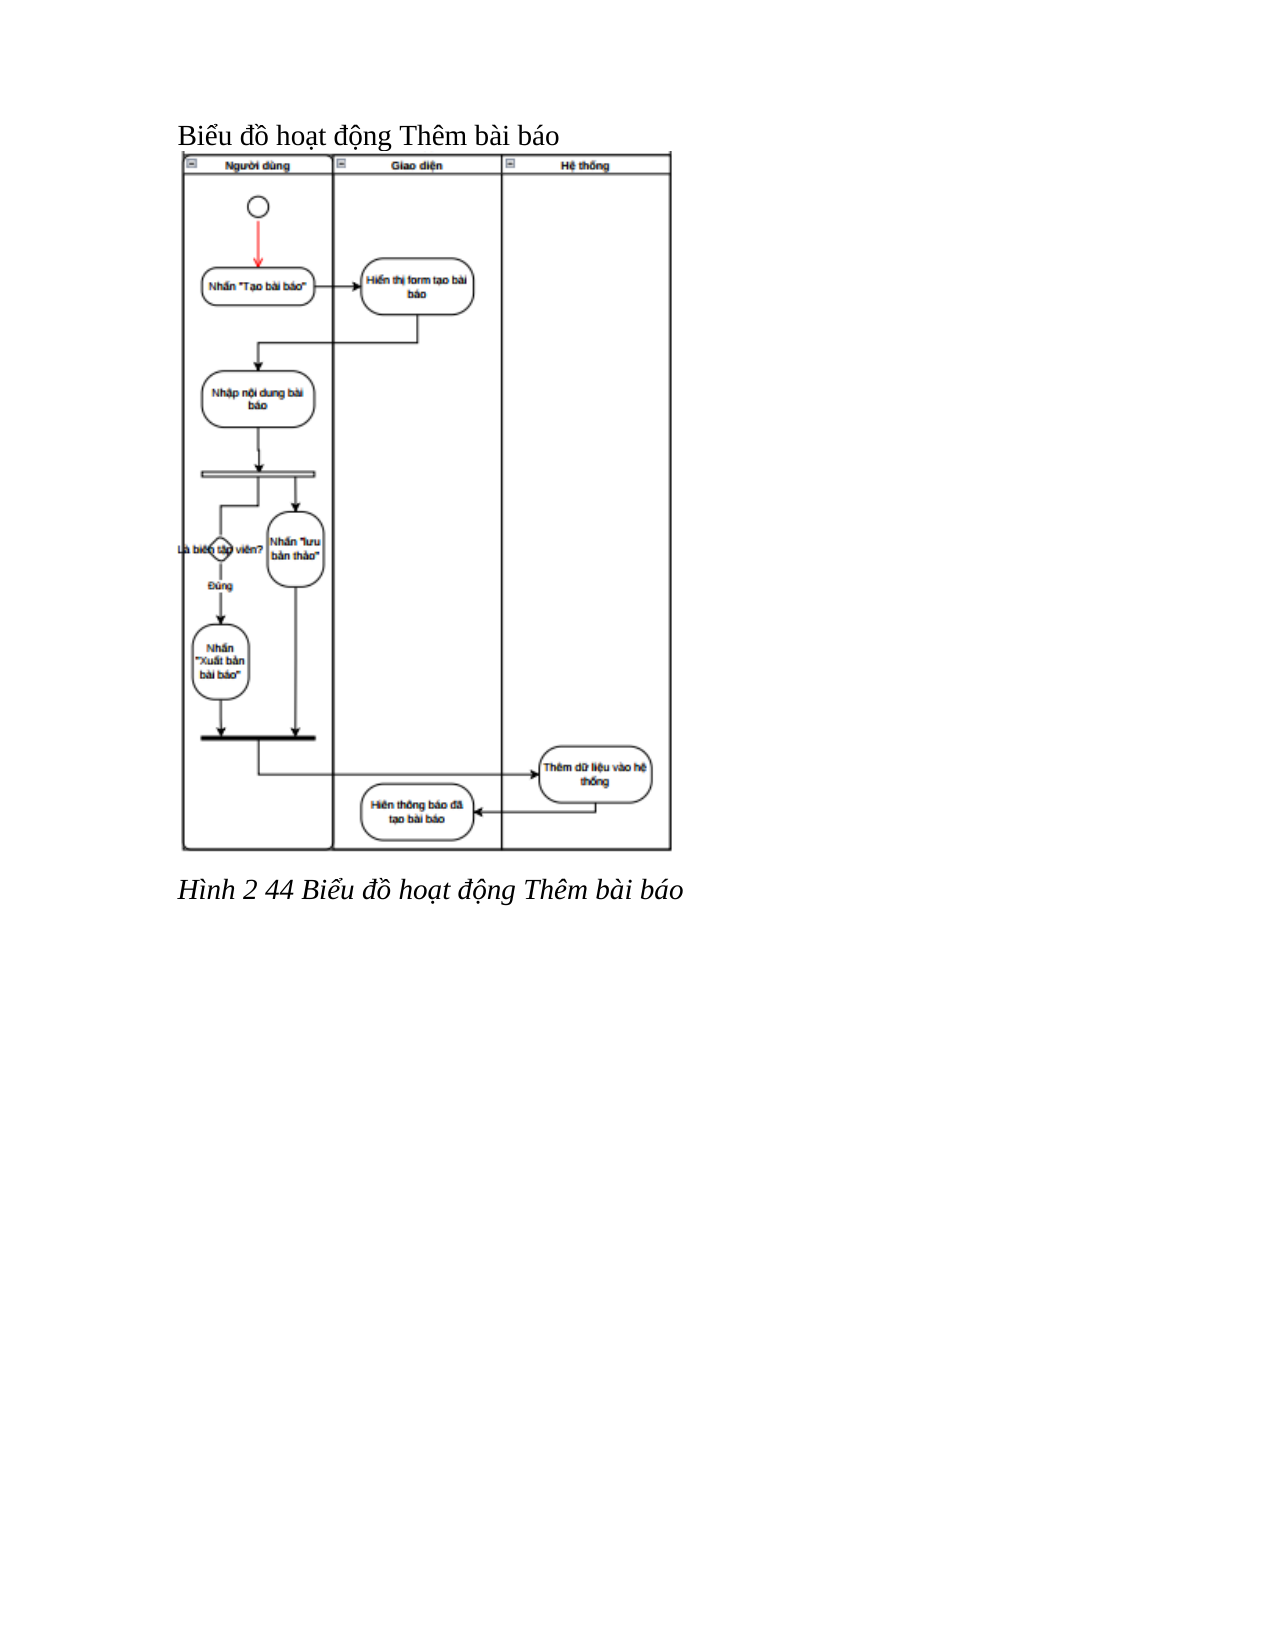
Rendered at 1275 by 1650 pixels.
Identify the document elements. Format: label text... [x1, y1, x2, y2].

text Hình 2 44 Biểu đồ hoạt động Thêm bài báo [177, 872, 1122, 905]
picture [177, 151, 675, 856]
subtitle Biểu đồ hoạt động Thêm bài báo [177, 118, 1122, 152]
